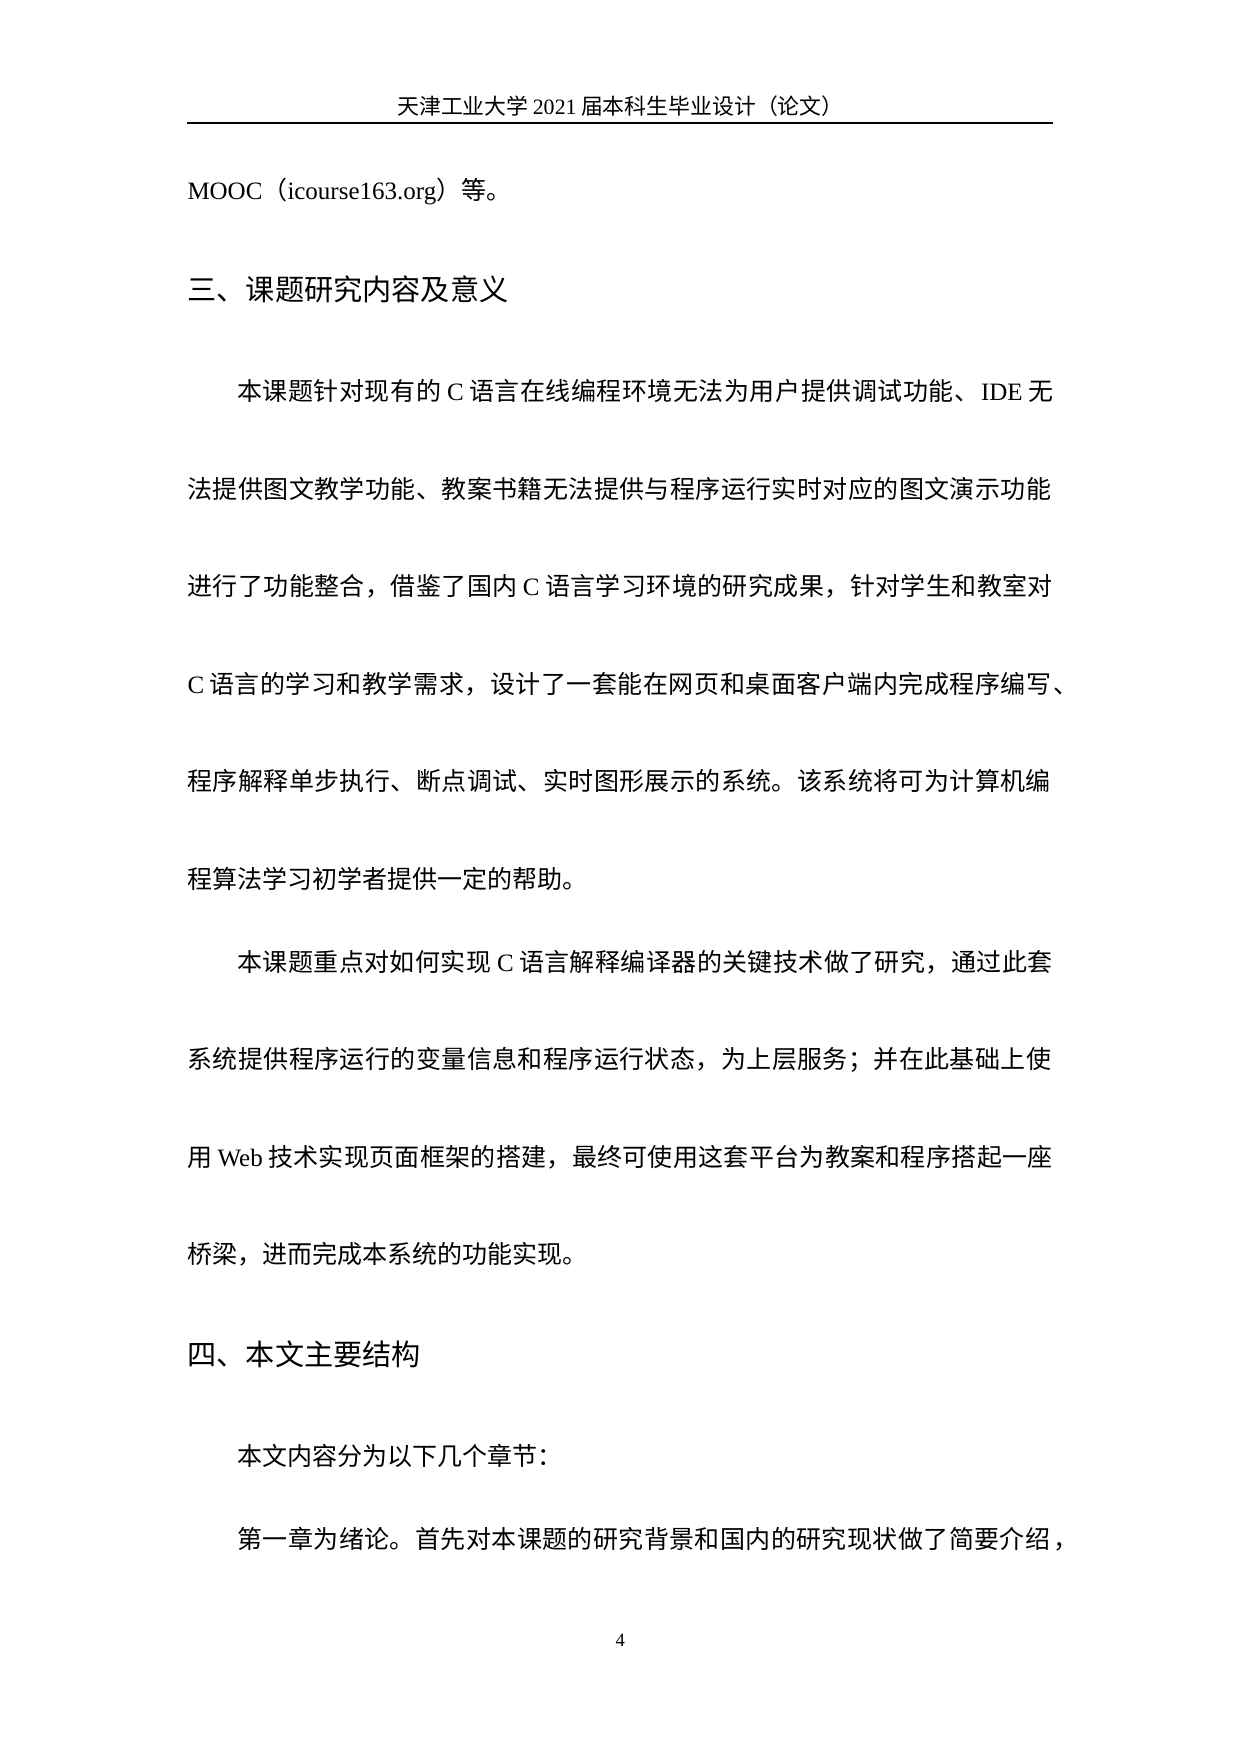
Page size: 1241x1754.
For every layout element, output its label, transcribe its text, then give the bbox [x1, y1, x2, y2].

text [187, 156, 1053, 221]
text 本文内容分为以下几个章节： [187, 1422, 1053, 1487]
subtitle 四、本文主要结构 [187, 1320, 1053, 1385]
text 本课题重点对如何实现C语言解释编译器的关键技术做了研究，通过此套系统提供程序运行的变量信息和程序运行状态，为上层服务；并在此基础上使用Web技术实现页面框架的搭建，最终可使用这套平台为教案和程序搭起一座桥梁，进而完成本系统的功能实现。 [187, 928, 1053, 1286]
text 本课题针对现有的C语言在线编程环境无法为用户提供调试功能、IDE无法提供图文教学功能、教案书籍无法提供与程序运行实时对应的图文演示功能进行了功能整合，借鉴了国内C语言学习环境的研究成果，针对学生和教室对C语言的学习和教学需求，设计了一套能在网页和桌面客户端内完成程序编写、程序解释单步执行、断点调试、实时图形展示的系统。该系统将可为计算机编程算法学习初学者提供一定的帮助。 [187, 357, 1053, 910]
subtitle 三、课题研究内容及意义 [187, 255, 1053, 320]
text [187, 1506, 1053, 1571]
